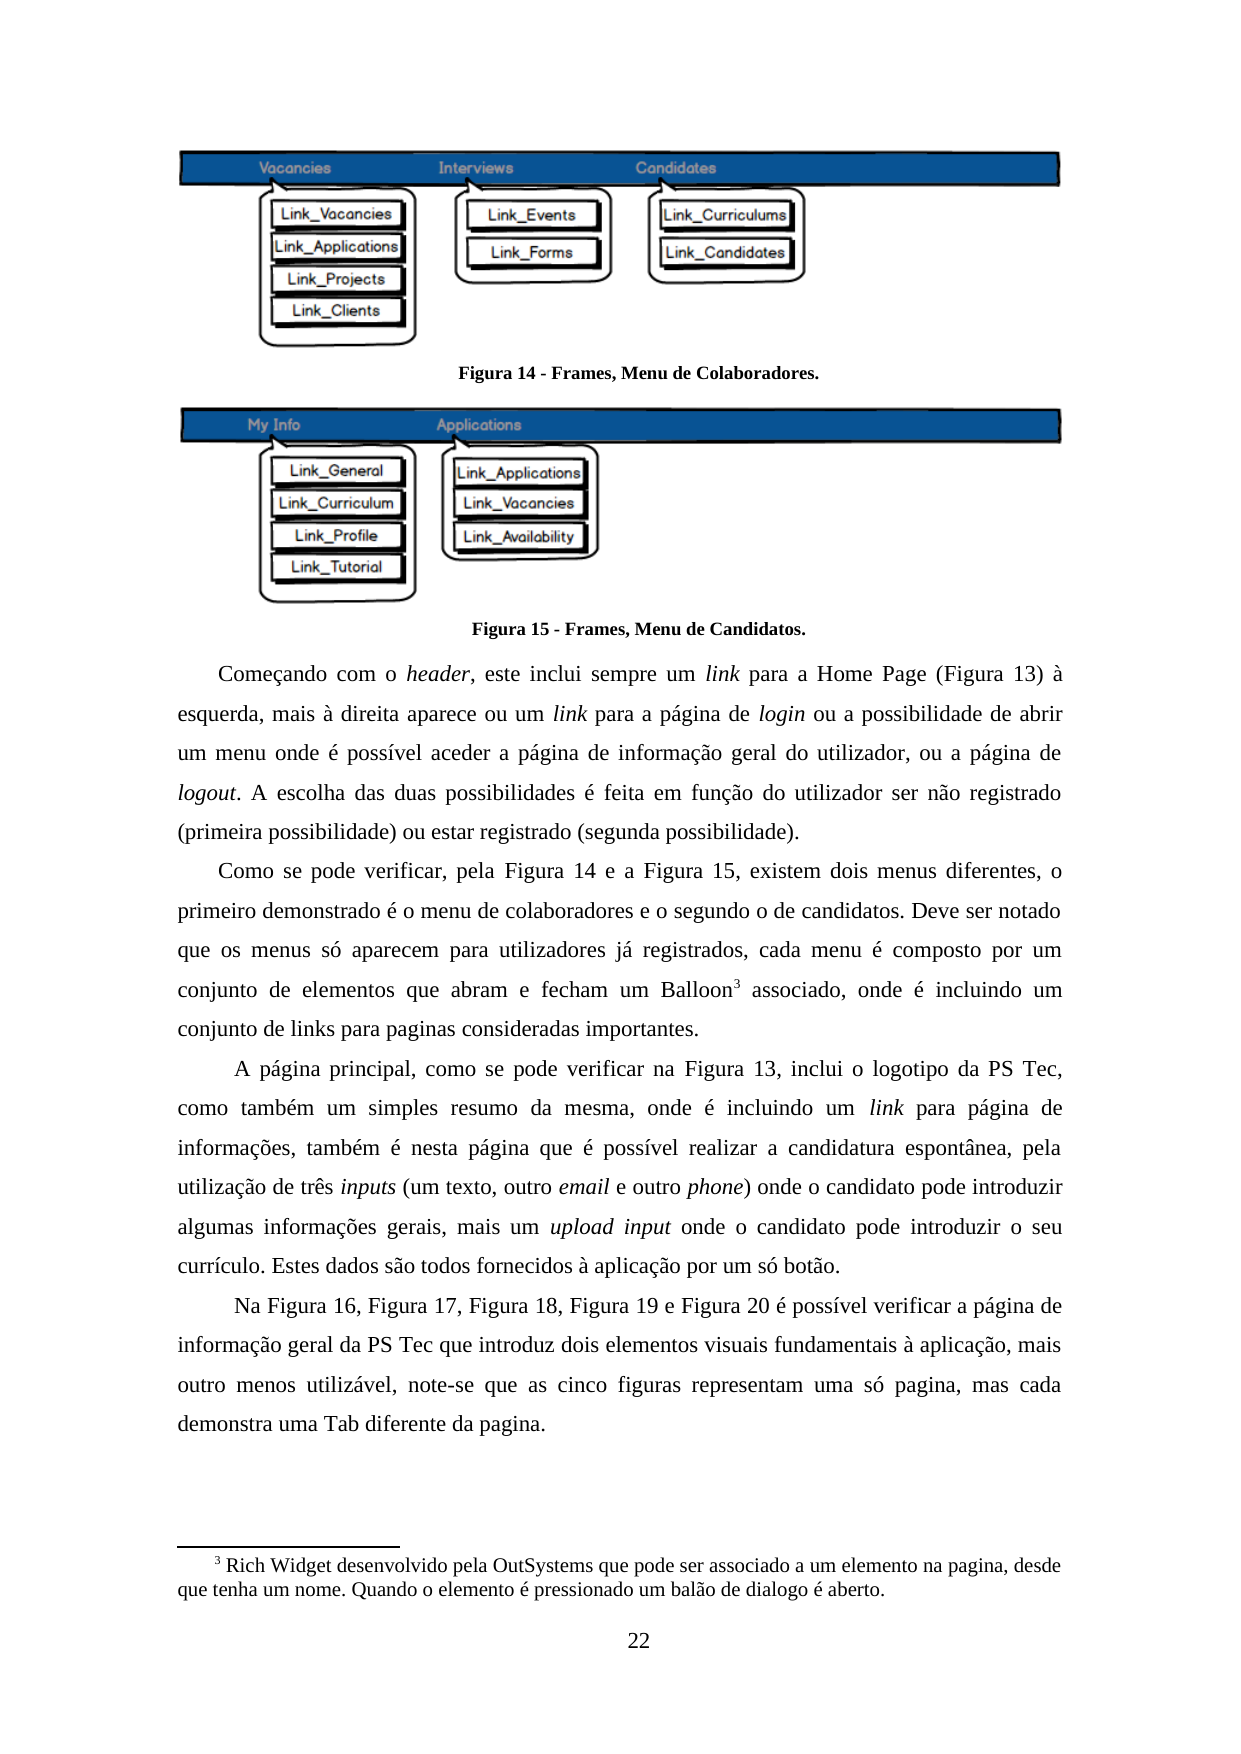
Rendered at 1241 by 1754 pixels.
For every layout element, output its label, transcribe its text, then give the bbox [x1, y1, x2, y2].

text A página principal, como se pode verificar na Figura 13, inclui o logotipo da PS Tec, como também um simples resumo da mesma, onde é incluindo um link para página de informações, também é nesta página que é possível realizar a candidatura espontânea, pela utilização de três inputs (um texto, outro email e outro phone) onde o candidato pode introduzir algumas informações gerais, mais um upload input onde o candidato pode introduzir o seu currículo. Estes dados são todos fornecidos à aplicação por um só botão. [177, 1055, 1063, 1279]
text Como se pode verificar, pela Figura 14 e a Figura 15, existem dois menus diferentes, o primeiro demonstrado é o menu de colaboradores e o segundo o de candidatos. Deve ser notado que os menus só aparecem para utilizadores já registrados, cada menu é composto por um conjunto de elementos que abram e fecham um Balloon associado, onde é incluindo um conjunto de links para paginas consideradas importantes. [177, 858, 1063, 1042]
text Figura 15 - Frames, Menu de Candidatos. [177, 618, 1063, 639]
text Começando com o header, este inclui sempre um link para a Home Page (Figura 13) à esquerda, mais à direita aparece ou um link para a página de login ou a possibilidade de abrir um menu onde é possível aceder a página de informação geral do utilizador, ou a página de logout. A escolha das duas possibilidades é feita em função do utilizador ser não registrado (primeira possibilidade) ou estar registrado (segunda possibilidade). [177, 660, 1063, 844]
text Na Figura 16, Figura 17, Figura 18, Figura 19 e Figura 20 é possível verificar a página de informação geral da PS Tec que introduz dois elementos visuais fundamentais à aplicação, mais outro menos utilizável, note-se que as cinco figuras representam uma só pagina, mas cada demonstra uma Tab diferente da pagina. [177, 1292, 1063, 1437]
picture [177, 147, 1064, 350]
text Figura 14 - Frames, Menu de Colaboradores. [177, 362, 1063, 384]
picture [177, 404, 1064, 605]
